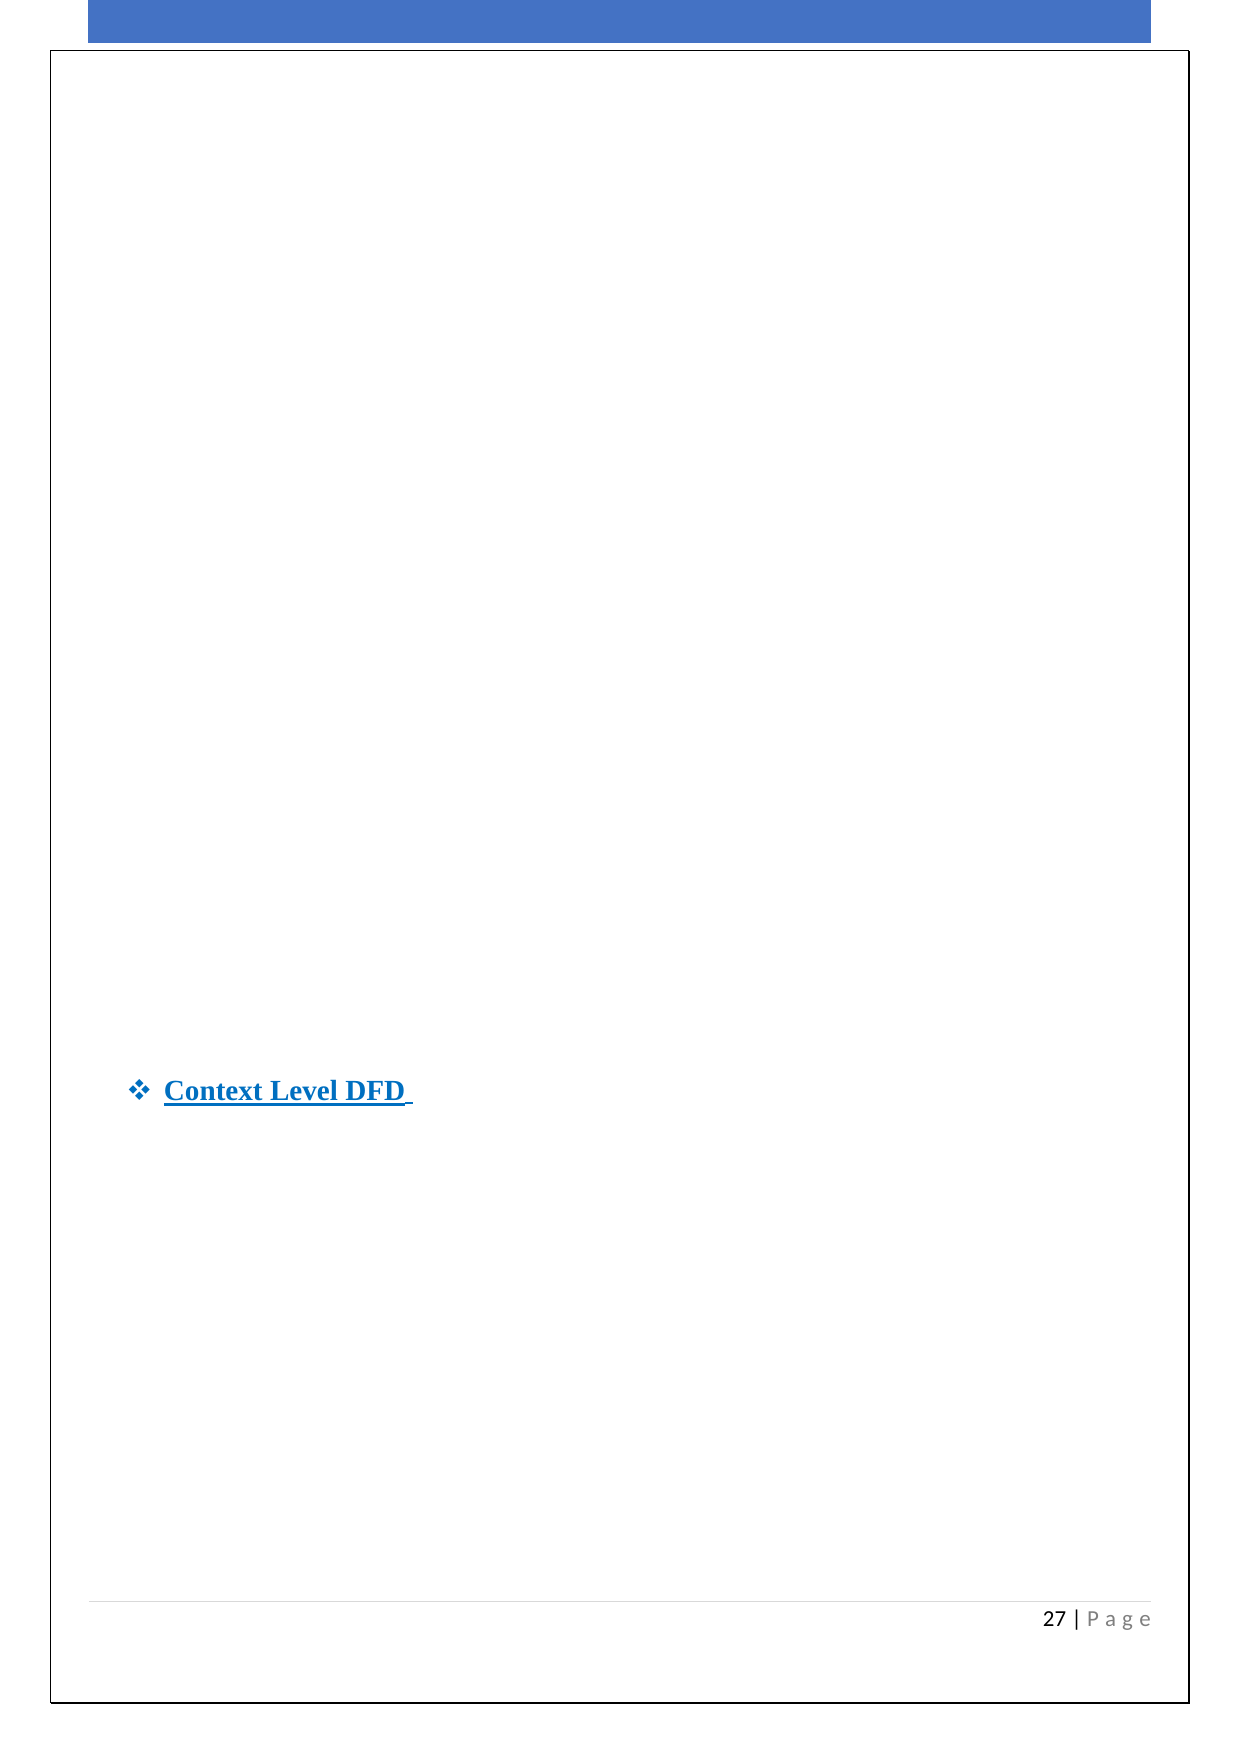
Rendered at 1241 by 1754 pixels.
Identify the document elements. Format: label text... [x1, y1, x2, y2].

subtitle Context Level DFD [126, 1073, 1151, 1107]
